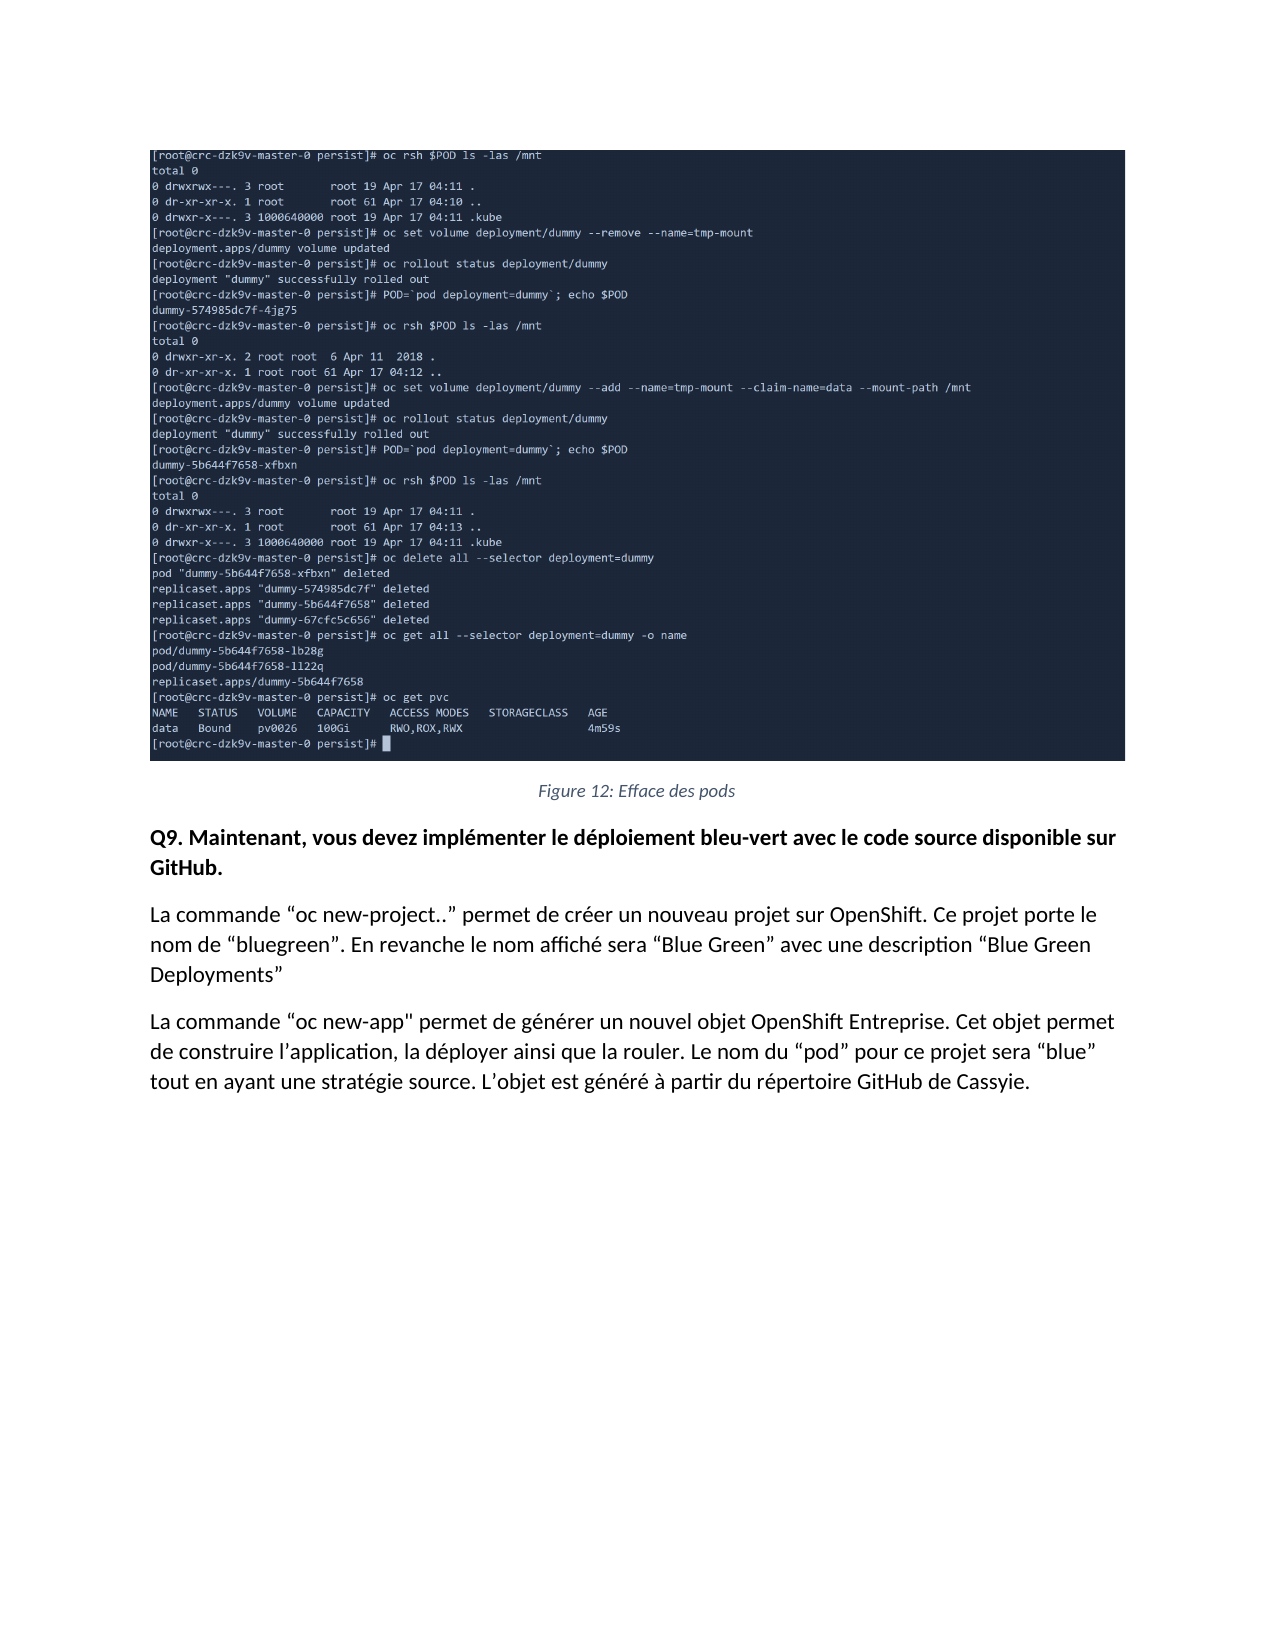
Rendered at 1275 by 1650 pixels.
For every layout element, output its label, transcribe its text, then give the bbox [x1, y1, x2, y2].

text Q9. Maintenant, vous devez implémenter le déploiement bleu-vert avec le code source disponible sur GitHub. [150, 823, 1125, 881]
picture [150, 150, 1125, 761]
text Figure 12: Efface des pods [150, 779, 1125, 802]
text La commande “oc new-app" permet de générer un nouvel objet OpenShift Entreprise. Cet objet permet de construire l’application, la déployer ainsi que la rouler. Le nom du “pod” pour ce projet sera “blue” tout en ayant une stratégie source. L’objet est généré à partir du répertoire GitHub de Cassyie. [150, 1007, 1125, 1096]
text La commande “oc new-project..” permet de créer un nouveau projet sur OpenShift. Ce projet porte le nom de “bluegreen”. En revanche le nom affiché sera “Blue Green” avec une description “Blue Green Deployments” [150, 900, 1125, 988]
